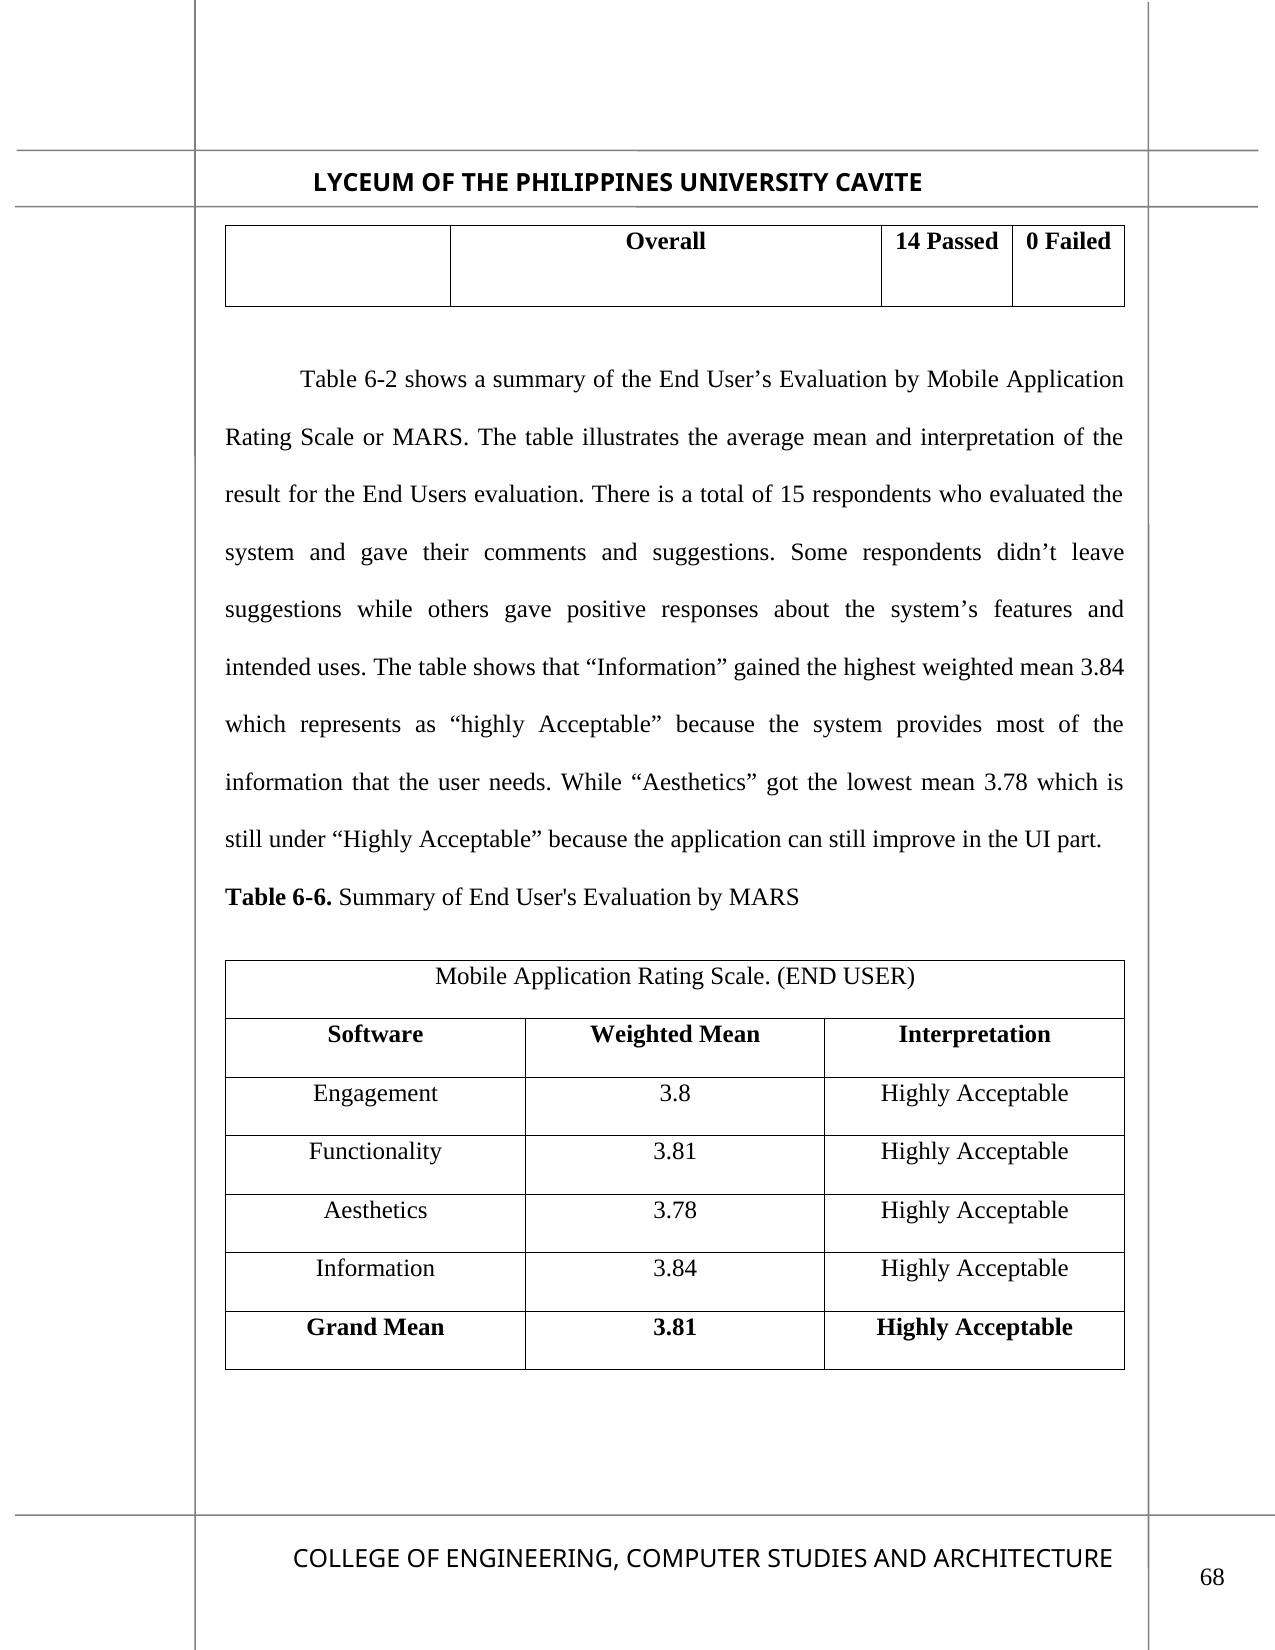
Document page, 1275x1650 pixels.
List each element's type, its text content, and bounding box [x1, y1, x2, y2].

table_cell 3.81 [526, 1312, 824, 1369]
table_cell Functionality [226, 1136, 525, 1194]
table_cell Aesthetics [226, 1195, 525, 1252]
table_cell Interpretation [825, 1019, 1124, 1077]
table_cell Highly Acceptable [825, 1136, 1124, 1194]
table_cell 3.81 [526, 1136, 824, 1194]
table_cell 3.8 [526, 1078, 824, 1135]
table_cell Grand Mean [226, 1312, 525, 1369]
table_cell Information [226, 1253, 525, 1311]
table_cell Highly Acceptable [825, 1195, 1124, 1252]
table_cell Engagement [226, 1078, 525, 1135]
table_cell Highly Acceptable [825, 1078, 1124, 1135]
table_cell 3.78 [526, 1195, 824, 1252]
table_cell Overall [451, 226, 881, 306]
table_cell Highly Acceptable [825, 1253, 1124, 1311]
table_cell 14 Passed [882, 226, 1012, 306]
table_cell Software [226, 1019, 525, 1077]
text Table 6-2 shows a summary of the End User’s Evaluation by Mobile Application Rating Scale or MARS. The table illustrates the average mean and interpretation of the result for the End Users evaluation. There is a total of 15 respondents who evaluated the system and gave their comments and suggestions. Some respondents didn’t leave suggestions while others gave positive responses about the system’s features and intended uses. The table shows that “Information” gained the highest weighted mean 3.84 which represents as “highly Acceptable” because the system provides most of the information that the user needs. While “Aesthetics” got the lowest mean 3.78 which is still under “Highly Acceptable” because the application can still improve in the UI part. [225, 364, 1125, 853]
table_cell [226, 226, 450, 306]
table_cell 3.84 [526, 1253, 824, 1311]
table_cell Weighted Mean [526, 1019, 824, 1077]
table_header Mobile Application Rating Scale. (END USER) [226, 961, 1124, 1018]
table_cell 0 Failed [1013, 226, 1124, 306]
table_cell Highly Acceptable [825, 1312, 1124, 1369]
